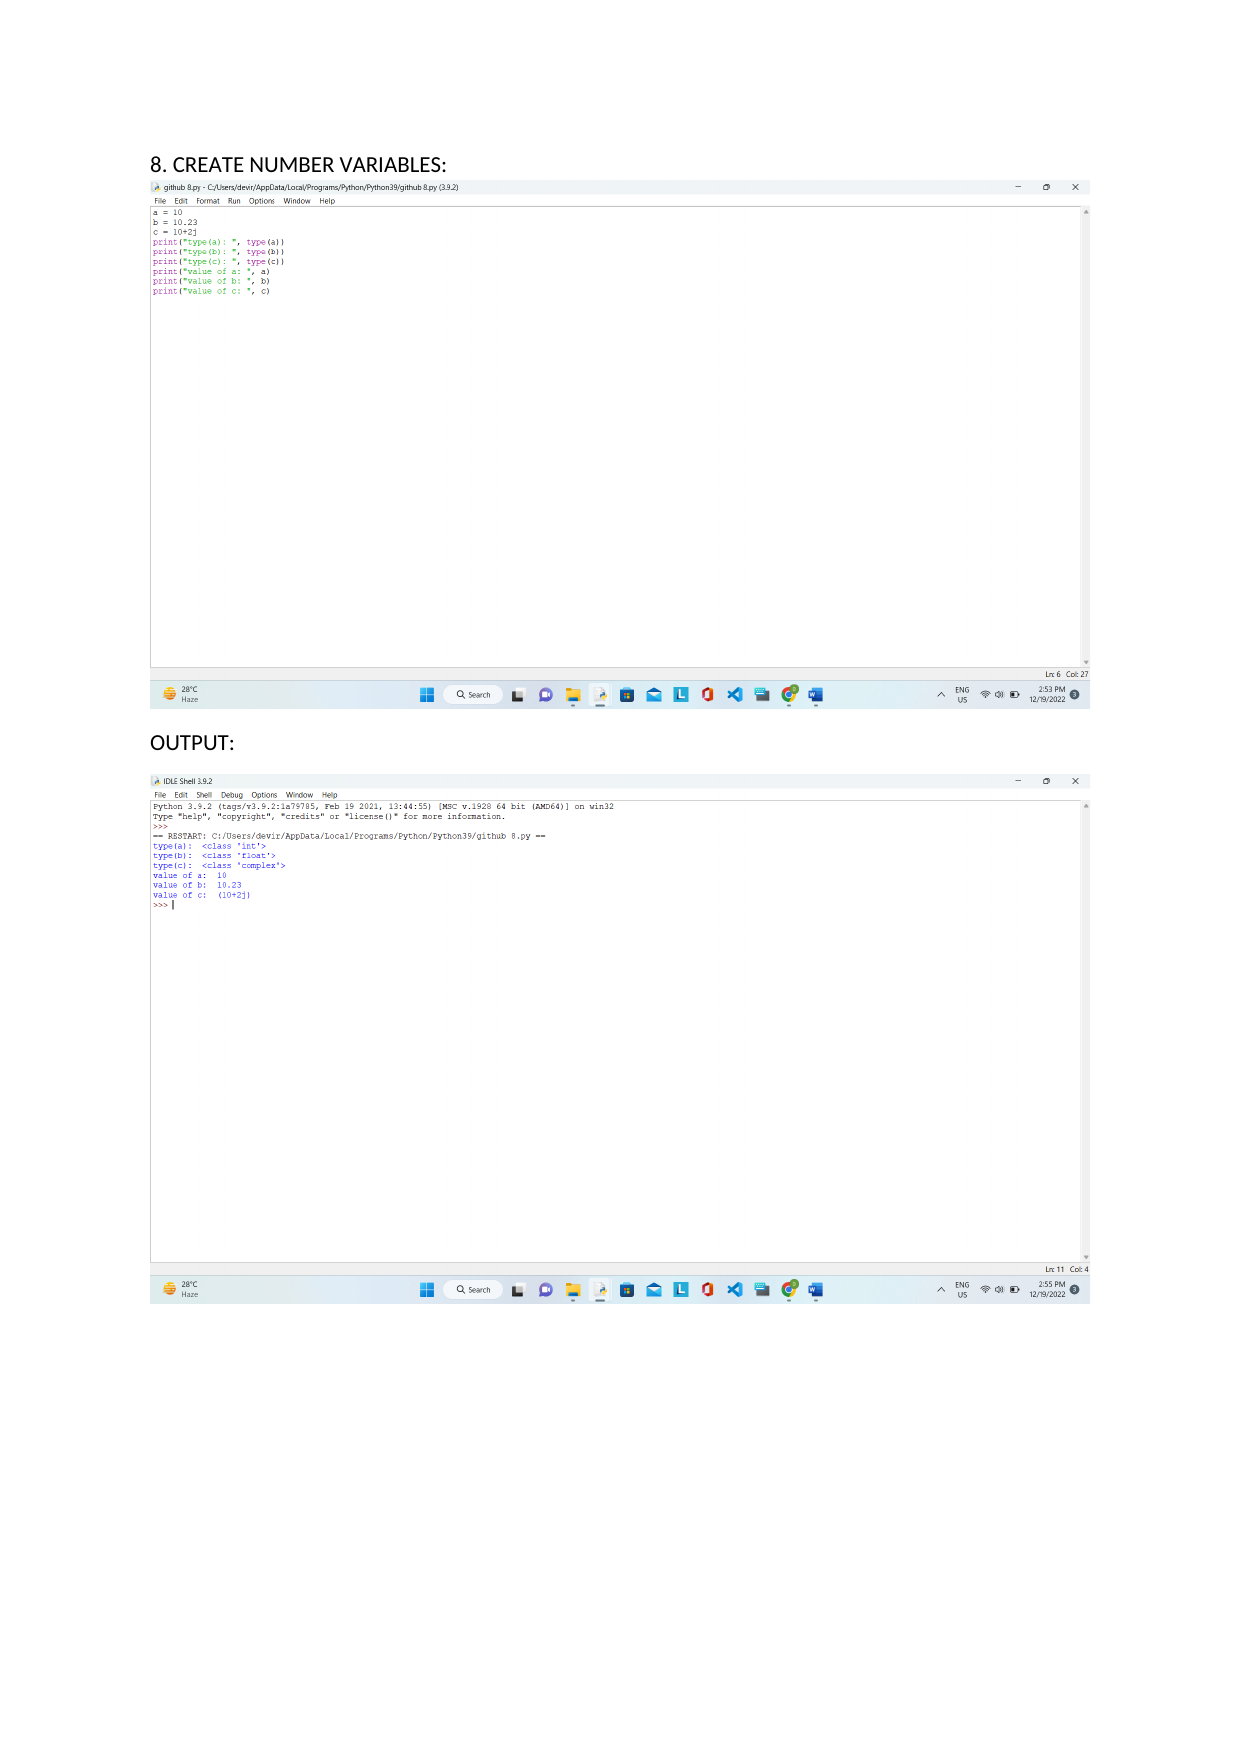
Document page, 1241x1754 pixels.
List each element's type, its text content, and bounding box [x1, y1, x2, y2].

picture [150, 774, 1091, 1304]
text OUTPUT: [150, 728, 1090, 756]
text 8. CREATE NUMBER VARIABLES: [150, 150, 1090, 180]
picture [150, 180, 1091, 709]
